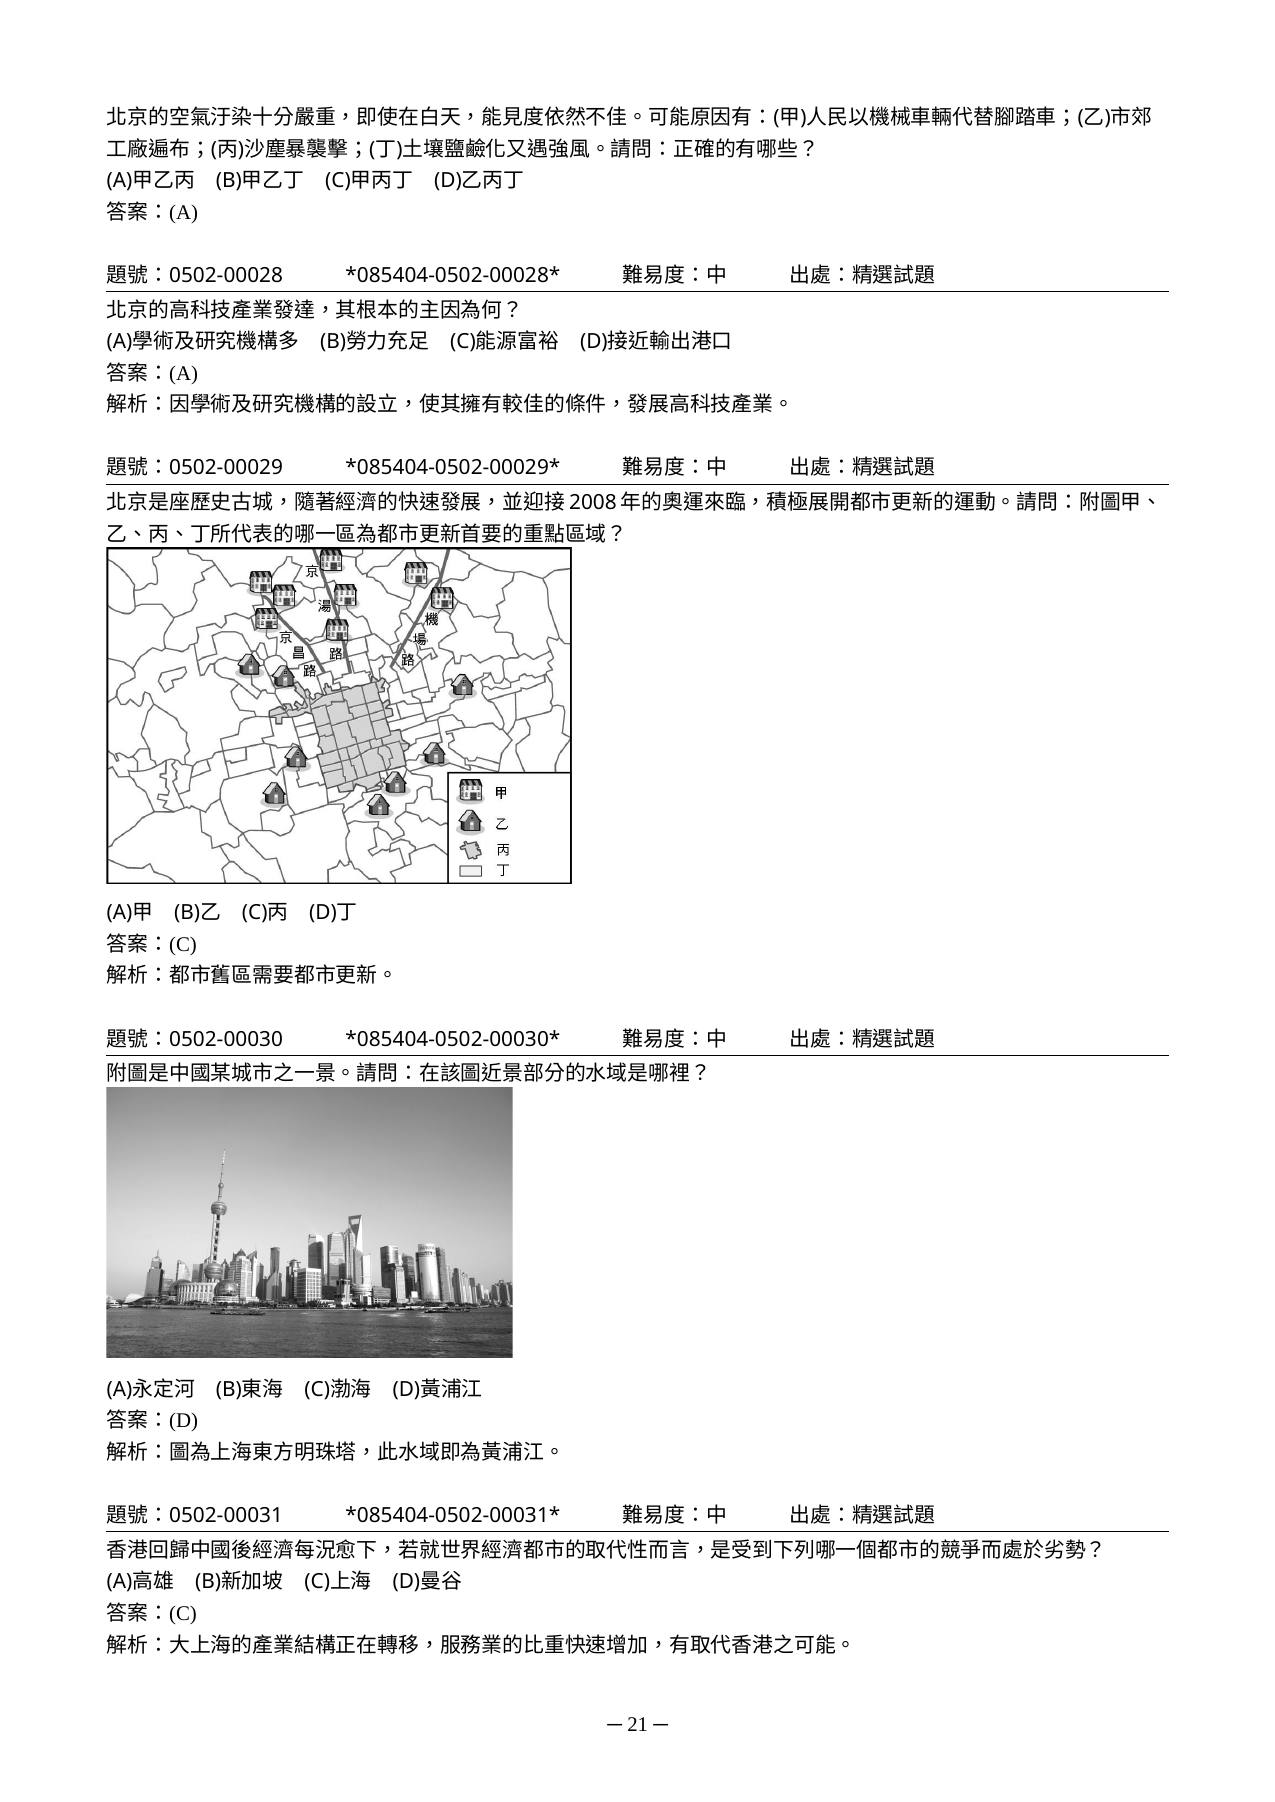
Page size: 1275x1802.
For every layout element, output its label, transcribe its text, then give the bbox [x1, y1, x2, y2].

text 北京的高科技產業發達，其根本的主因為何？ (A)學術及研究機構多 (B)勞力充足 (C)能源富裕 (D)接近輸出港口 [106, 292, 1169, 355]
text 香港回歸中國後經濟每況愈下，若就世界經濟都市的取代性而言，是受到下列哪一個都市的競爭而處於劣勢？ (A)高雄 (B)新加坡 (C)上海 (D)曼谷 [106, 1532, 1169, 1596]
text 答案：(A) [106, 194, 1169, 226]
text 題號：0502-00028 *085404-0502-00028* 難易度：中 出處：精選試題 [106, 257, 1169, 291]
text 解析：圖為上海東方明珠塔，此水域即為黃浦江。 [106, 1435, 1169, 1466]
text 題號：0502-00030 *085404-0502-00030* 難易度：中 出處：精選試題 [106, 1021, 1169, 1055]
text 題號：0502-00031 *085404-0502-00031* 難易度：中 出處：精選試題 [106, 1498, 1169, 1531]
text 答案：(A) [106, 355, 1169, 387]
text 題號：0502-00029 *085404-0502-00029* 難易度：中 出處：精選試題 [106, 450, 1169, 484]
text 解析：都市舊區需要都市更新。 [106, 958, 1169, 990]
text 北京的空氣汙染十分嚴重，即使在白天，能見度依然不佳。可能原因有：(甲)人民以機械車輛代替腳踏車；(乙)市郊工廠遍布；(丙)沙塵暴襲擊；(丁)土壤鹽鹼化又遇強風。請問：正確的有哪些？ (A)甲乙丙 (B)甲乙丁 (C)甲丙丁 (D)乙丙丁 [106, 100, 1169, 194]
text 答案：(D) [106, 1403, 1169, 1435]
picture [106, 1087, 513, 1358]
text 答案：(C) [106, 927, 1169, 958]
text 解析：因學術及研究機構的設立，使其擁有較佳的條件，發展高科技產業。 [106, 387, 1169, 418]
text 解析：大上海的產業結構正在轉移，服務業的比重快速增加，有取代香港之可能。 [106, 1627, 1169, 1659]
text 答案：(C) [106, 1596, 1169, 1627]
picture [106, 547, 572, 884]
